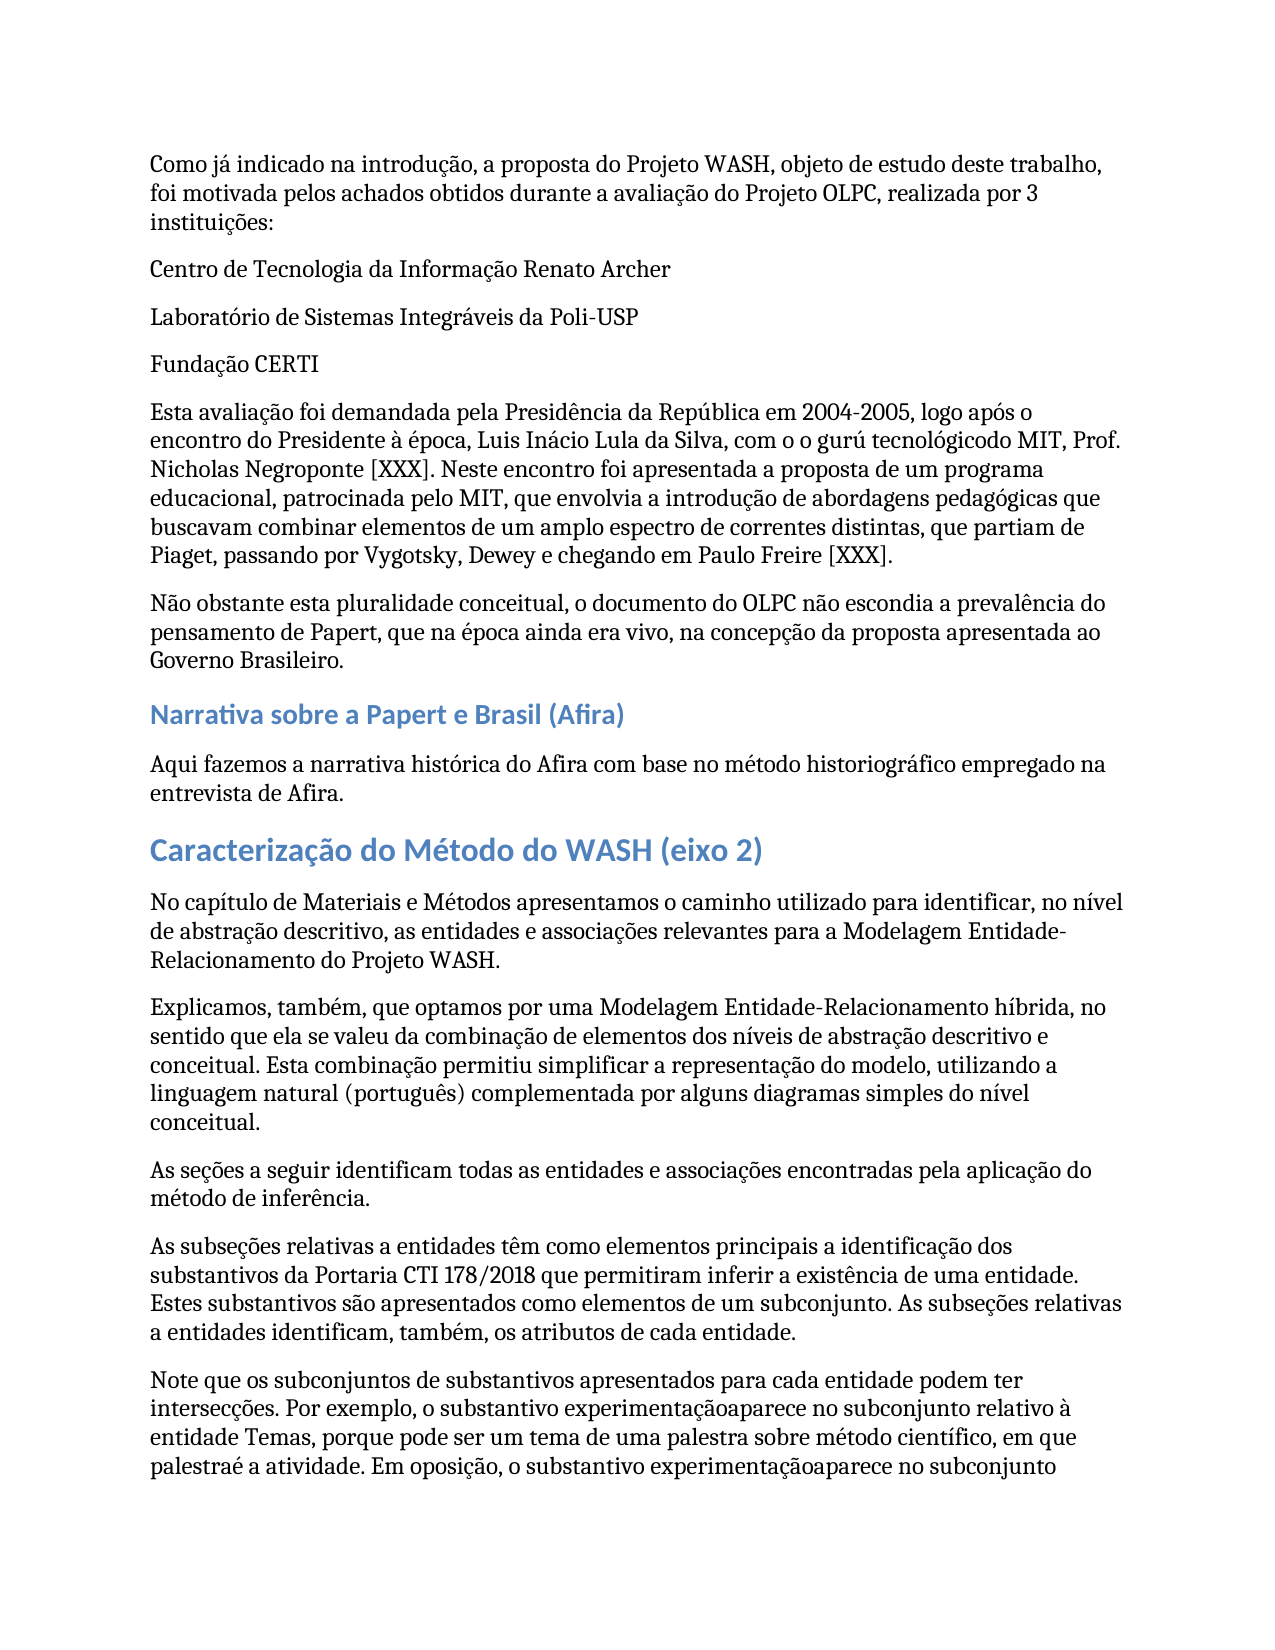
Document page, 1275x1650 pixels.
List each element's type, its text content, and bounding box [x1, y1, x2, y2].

subtitle Caracterização do Método do WASH (eixo 2) [150, 828, 1125, 869]
text Centro de Tecnologia da Informação Renato Archer [150, 255, 1125, 284]
text Aqui fazemos a narrativa histórica do Afira com base no método historiográfico empregado na entrevista de Afira. [150, 750, 1125, 808]
text Laboratório de Sistemas Integráveis da Poli-USP [150, 302, 1125, 331]
text As subseções relativas a entidades têm como elementos principais a identificação dos substantivos da Portaria CTI 178/2018 que permitiram inferir a existência de uma entidade. Estes substantivos são apresentados como elementos de um subconjunto. As subseções relativas a entidades identificam, também, os atributos de cada entidade. [150, 1232, 1125, 1347]
subtitle Narrativa sobre a Papert e Brasil (Afira) [150, 696, 1125, 731]
text Explicamos, também, que optamos por uma Modelagem Entidade-Relacionamento híbrida, no sentido que ela se valeu da combinação de elementos dos níveis de abstração descritivo e conceitual. Esta combinação permitiu simplificar a representação do modelo, utilizando a linguagem natural (português) complementada por alguns diagramas simples do nível conceitual. [150, 993, 1125, 1137]
text Não obstante esta pluralidade conceitual, o documento do OLPC não escondia a prevalência do pensamento de Papert, que na época ainda era vivo, na concepção da proposta apresentada ao Governo Brasileiro. [150, 589, 1125, 675]
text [150, 1366, 1125, 1481]
text Como já indicado na introdução, a proposta do Projeto WASH, objeto de estudo deste trabalho, foi motivada pelos achados obtidos durante a avaliação do Projeto OLPC, realizada por 3 instituições: [150, 150, 1125, 236]
text As seções a seguir identificam todas as entidades e associações encontradas pela aplicação do método de inferência. [150, 1156, 1125, 1213]
text Esta avaliação foi demandada pela Presidência da República em 2004-2005, logo após o encontro do Presidente à época, Luis Inácio Lula da Silva, com o o gurú tecnológicodo MIT, Prof. Nicholas Negroponte [XXX]. Neste encontro foi apresentada a proposta de um programa educacional, patrocinada pelo MIT, que envolvia a introdução de abordagens pedagógicas que buscavam combinar elementos de um amplo espectro de correntes distintas, que partiam de Piaget, passando por Vygotsky, Dewey e chegando em Paulo Freire [XXX]. [150, 397, 1125, 570]
text No capítulo de Materiais e Métodos apresentamos o caminho utilizado para identificar, no nível de abstração descritivo, as entidades e associações relevantes para a Modelagem Entidade-Relacionamento do Projeto WASH. [150, 888, 1125, 974]
text Fundação CERTI [150, 350, 1125, 379]
